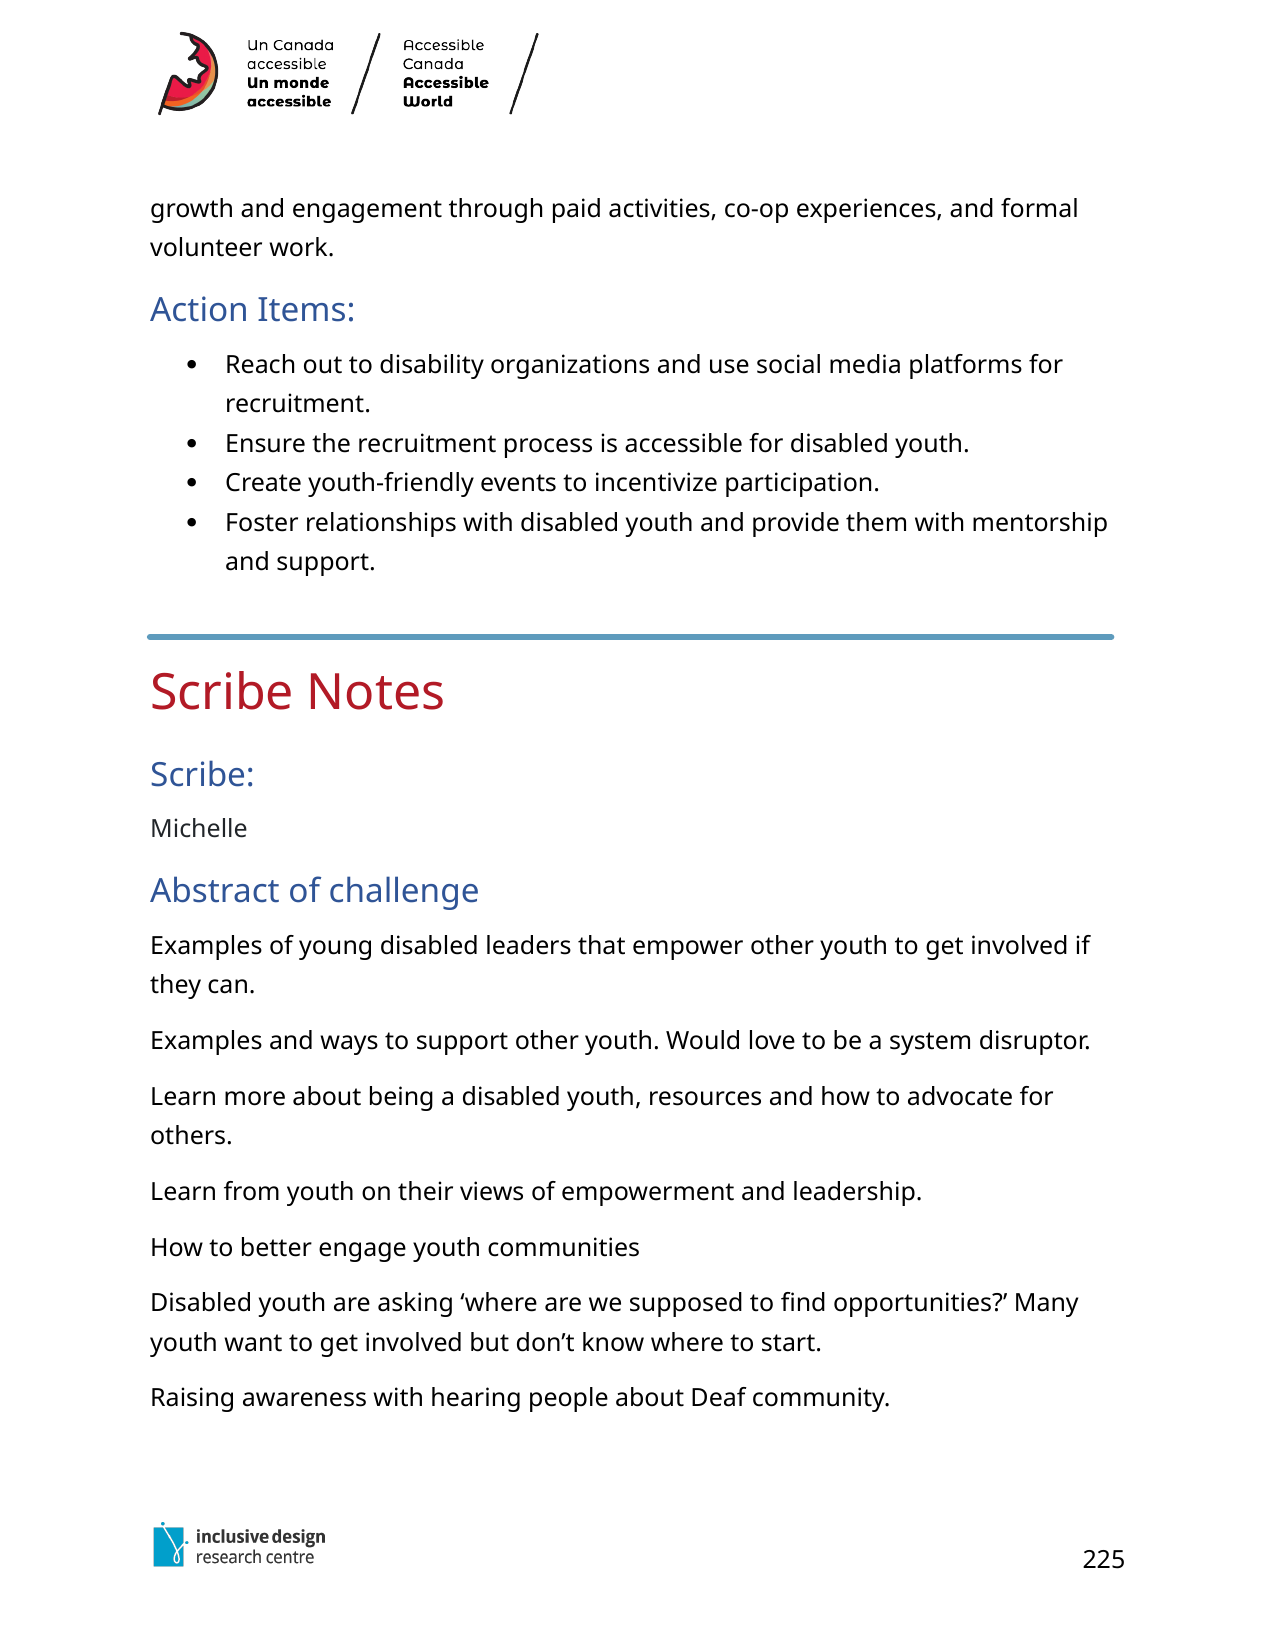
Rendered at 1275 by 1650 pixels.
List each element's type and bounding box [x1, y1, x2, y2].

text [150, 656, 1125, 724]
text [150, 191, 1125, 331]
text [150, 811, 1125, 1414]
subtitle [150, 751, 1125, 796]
picture [150, 1520, 340, 1583]
picture [150, 24, 546, 123]
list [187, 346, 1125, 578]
